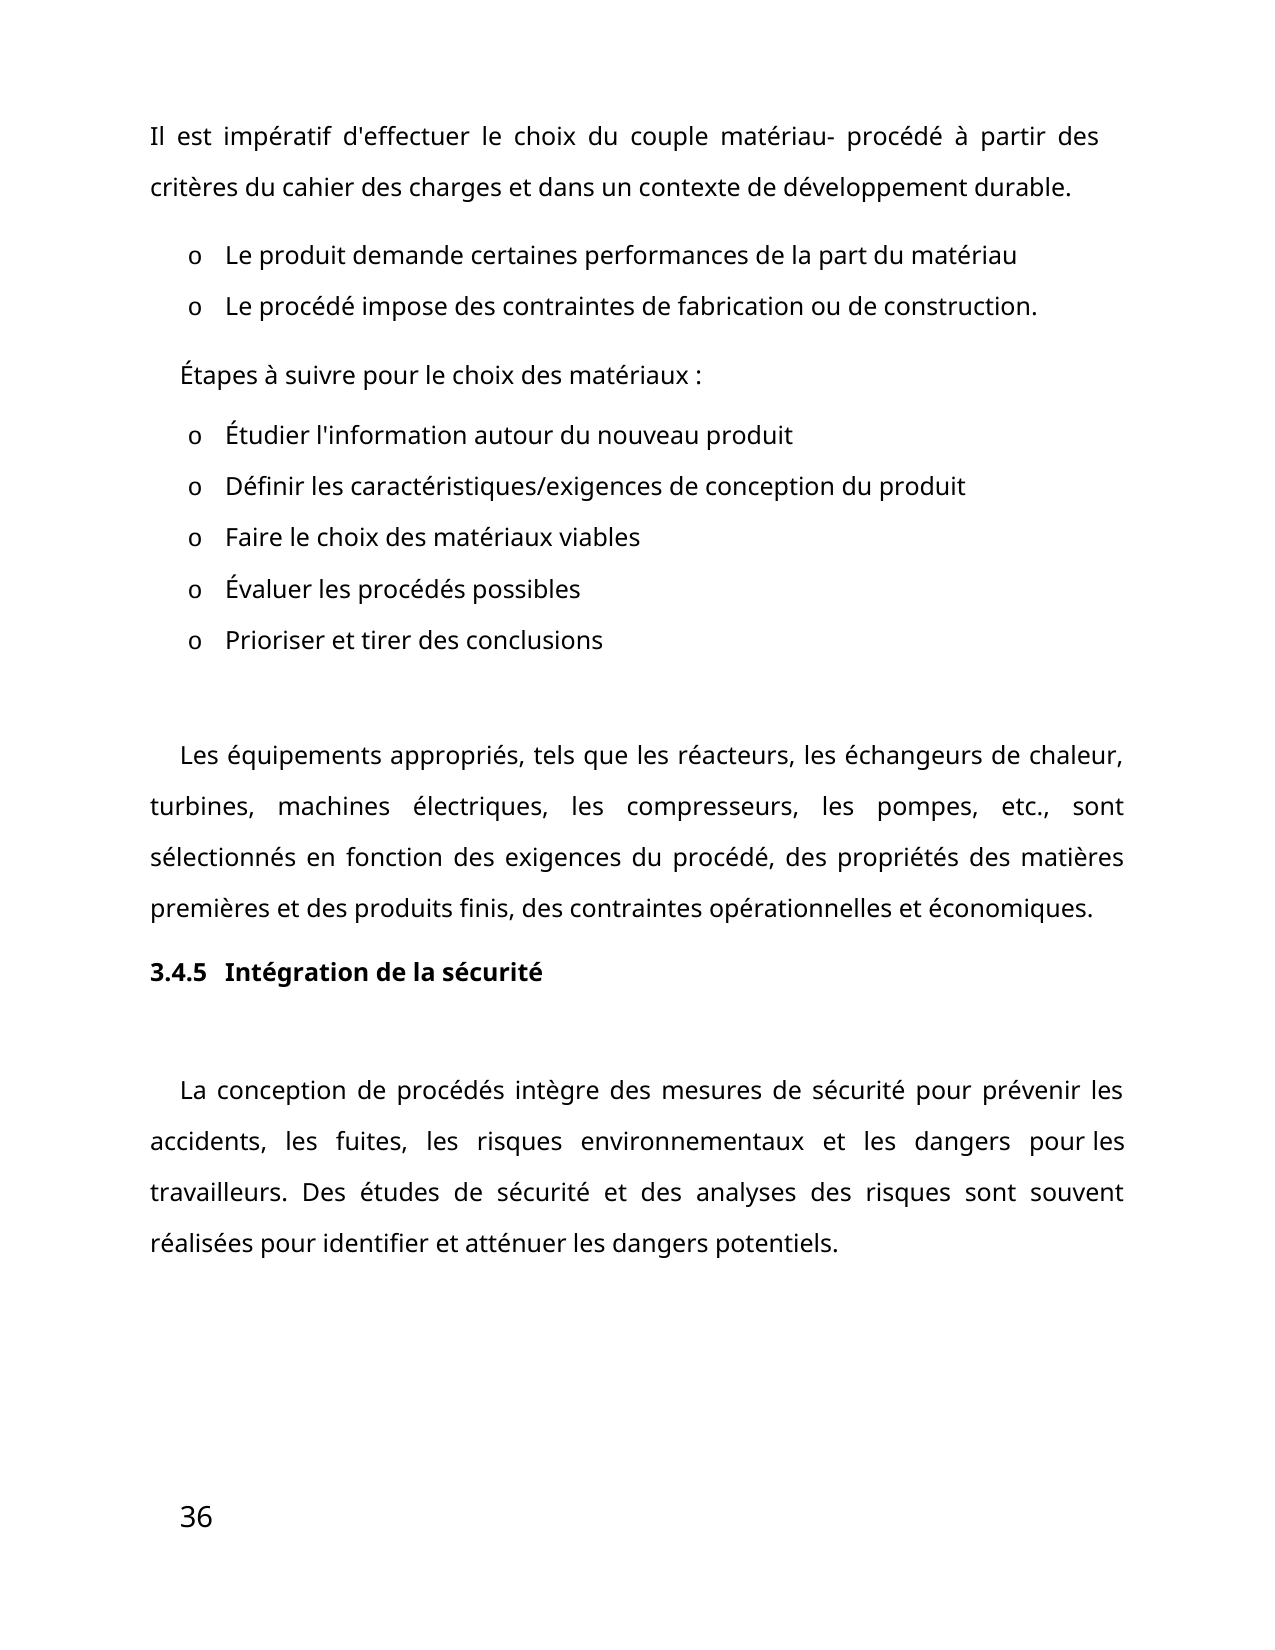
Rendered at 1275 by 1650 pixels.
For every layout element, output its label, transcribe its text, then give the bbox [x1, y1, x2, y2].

list Le produit demande certaines performances de la part du matériau [187, 238, 1100, 272]
text Les équipements appropriés, tels que les réacteurs, les échangeurs de chaleur, turbines, machines électriques, les compresseurs, les pompes, etc., sont sélectionnés en fonction des exigences du procédé, des propriétés des matières premières et des produits finis, des contraintes opérationnelles et économiques. [150, 738, 1125, 925]
list Prioriser et tirer des conclusions [187, 623, 1125, 657]
list Évaluer les procédés possibles [187, 571, 1125, 606]
text Il est impératif d'effectuer le choix du couple matériau- procédé à partir des critères du cahier des charges et dans un contexte de développement durable. [150, 118, 1100, 203]
subtitle Intégration de la sécurité [150, 954, 1125, 988]
text La conception de procédés intègre des mesures de sécurité pour prévenir les accidents, les fuites, les risques environnementaux et les dangers pour les travailleurs. Des études de sécurité et des analyses des risques sont souvent réalisées pour identifier et atténuer les dangers potentiels. [150, 1073, 1125, 1260]
list Le procédé impose des contraintes de fabrication ou de construction. [187, 289, 1100, 323]
text Étapes à suivre pour le choix des matériaux : [150, 358, 1125, 392]
list Étudier l'information autour du nouveau produit [187, 417, 1125, 452]
list Faire le choix des matériaux viables [187, 520, 1125, 554]
list Définir les caractéristiques/exigences de conception du produit [187, 469, 1125, 503]
